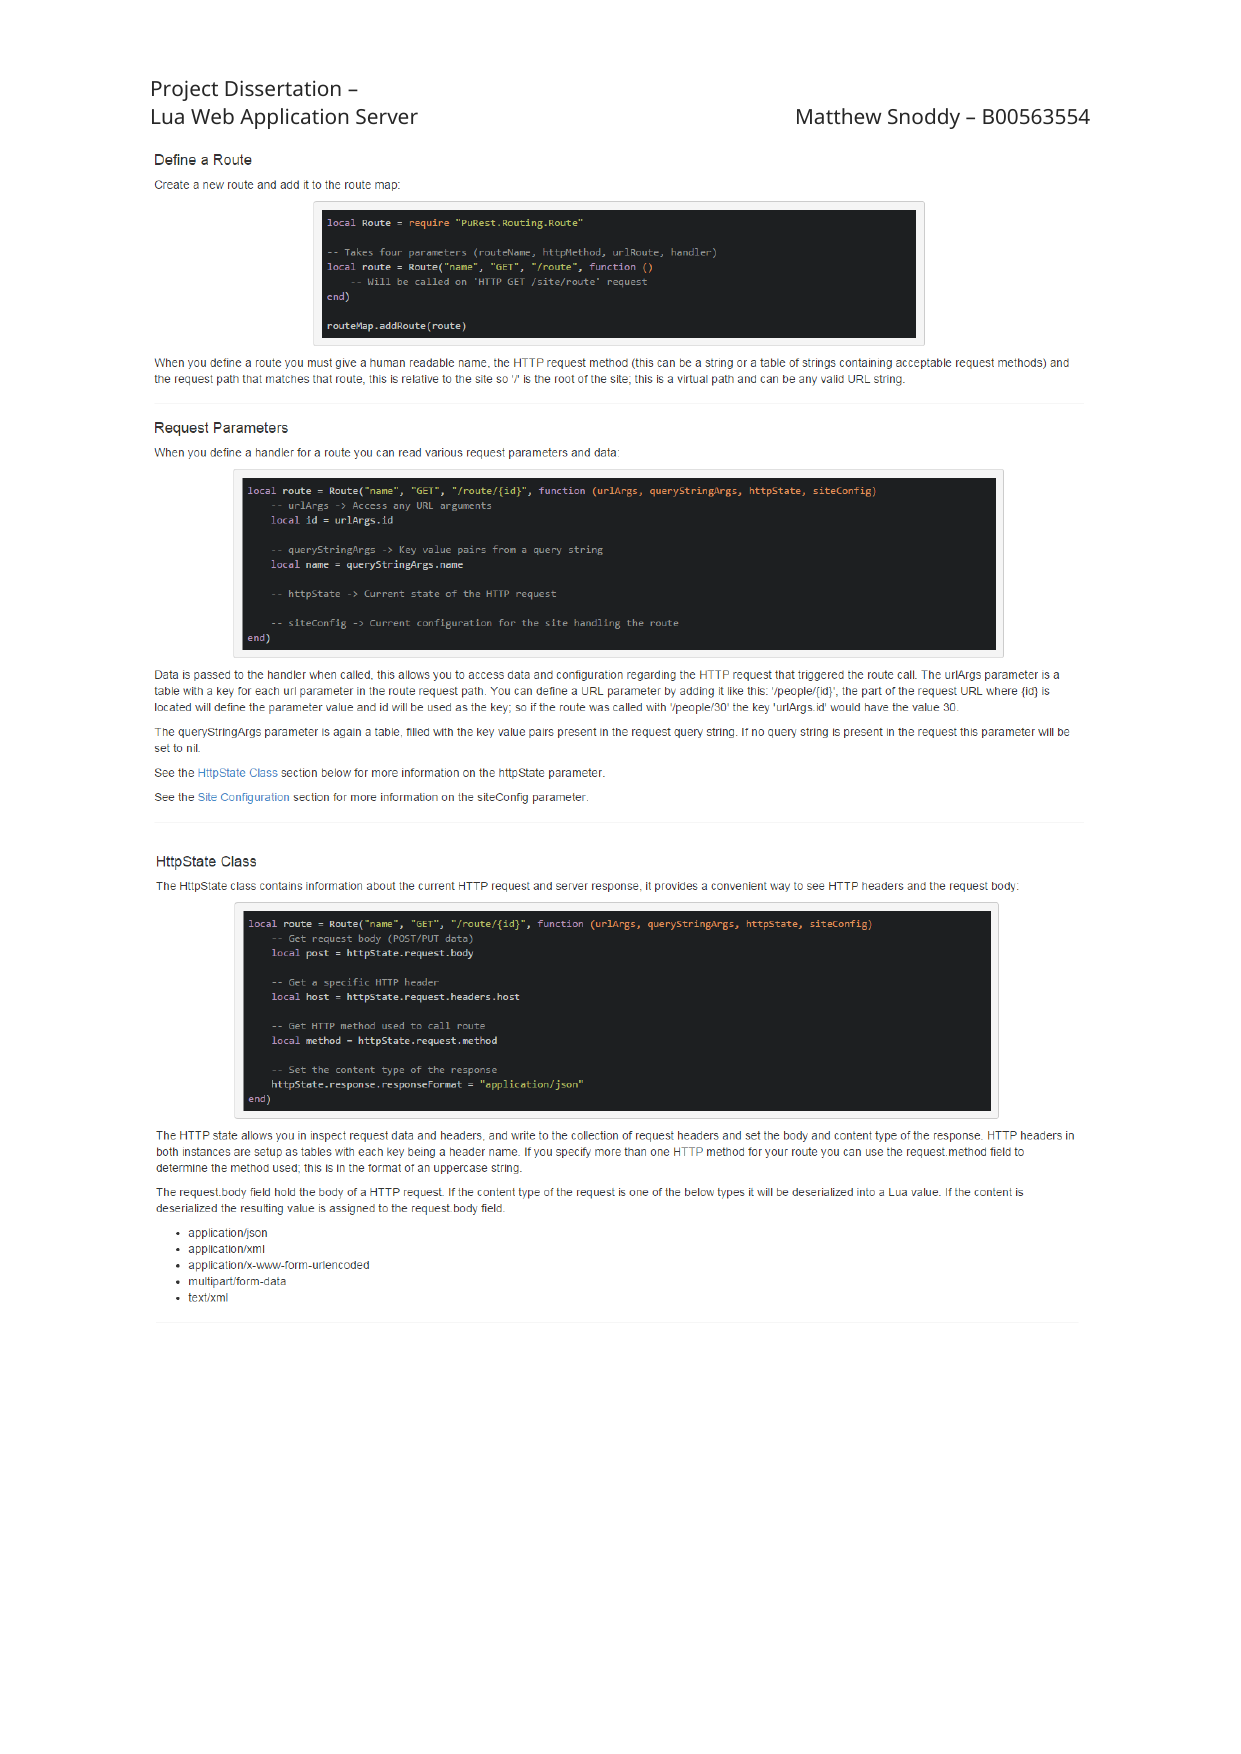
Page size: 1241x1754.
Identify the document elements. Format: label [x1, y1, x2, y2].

picture [150, 150, 1091, 831]
picture [150, 849, 1091, 1327]
